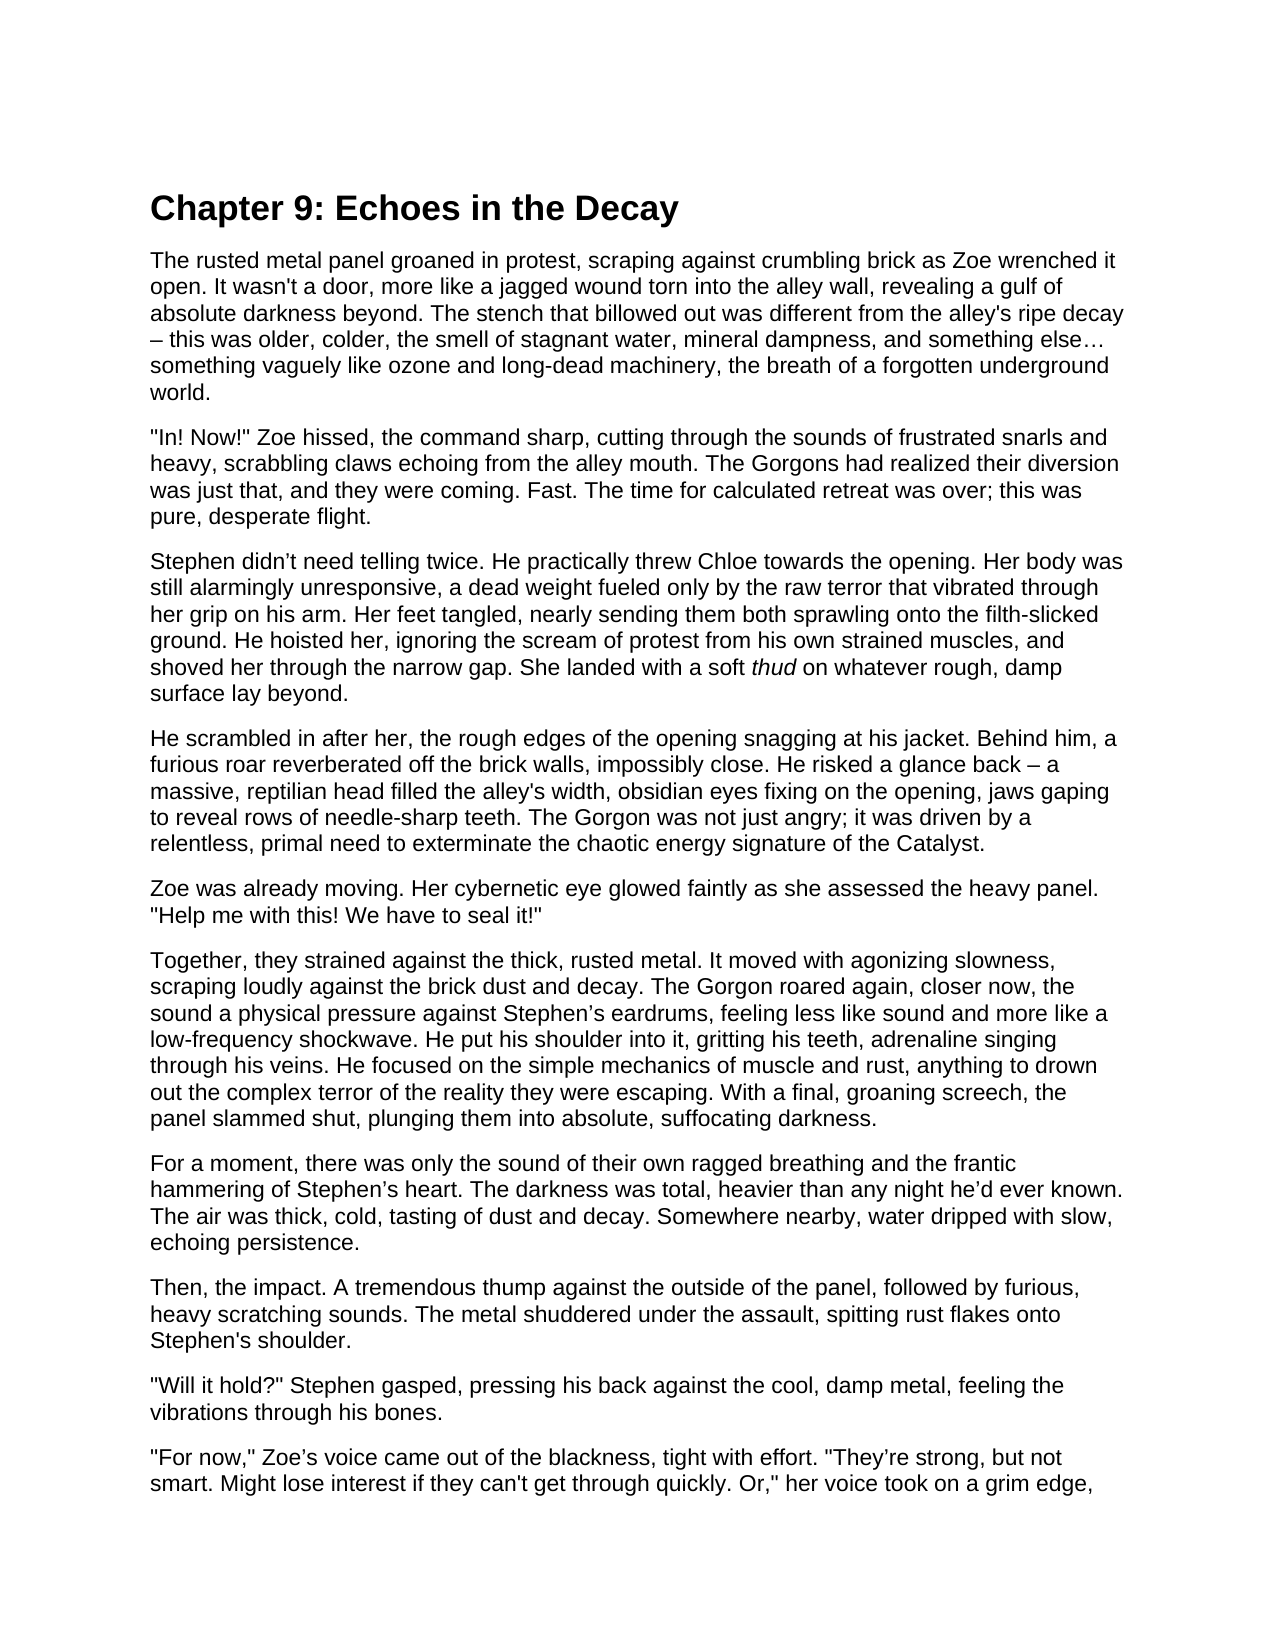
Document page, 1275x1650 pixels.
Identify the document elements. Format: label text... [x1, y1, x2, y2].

text "In! Now!" Zoe hissed, the command sharp, cutting through the sounds of frustrated snarls and heavy, scrabbling claws echoing from the alley mouth. The Gorgons had realized their diversion was just that, and they were coming. Fast. The time for calculated retreat was over; this was pure, desperate flight. [150, 424, 1125, 529]
text Stephen didn’t need telling twice. He practically threw Chloe towards the opening. Her body was still alarmingly unresponsive, a dead weight fueled only by the raw terror that vibrated through her grip on his arm. Her feet tangled, nearly sending them both sprawling onto the filth-slicked ground. He hoisted her, ignoring the scream of protest from his own strained muscles, and shoved her through the narrow gap. She landed with a soft thud on whatever rough, damp surface lay beyond. [150, 548, 1125, 706]
text Zoe was already moving. Her cybernetic eye glowed faintly as she assessed the heavy panel. "Help me with this! We have to seal it!" [150, 875, 1125, 928]
text The rusted metal panel groaned in protest, scraping against crumbling brick as Zoe wrenched it open. It wasn't a door, more like a jagged wound torn into the alley wall, revealing a gulf of absolute darkness beyond. The stench that billowed out was different from the alley's ripe decay – this was older, colder, the smell of stagnant water, mineral dampness, and something else… something vaguely like ozone and long-dead machinery, the breath of a forgotten underground world. [150, 247, 1125, 405]
text He scrambled in after her, the rough edges of the opening snagging at his jacket. Behind him, a furious roar reverberated off the brick walls, impossibly close. He risked a glance back – a massive, reptilian head filled the alley's width, obsidian eyes fixing on the opening, jaws gaping to reveal rows of needle-sharp teeth. The Gorgon was not just angry; it was driven by a relentless, primal need to exterminate the chaotic energy signature of the Catalyst. [150, 725, 1125, 857]
subtitle Chapter 9: Echoes in the Decay [150, 187, 1125, 228]
text Then, the impact. A tremendous thump against the outside of the panel, followed by furious, heavy scratching sounds. The metal shuddered under the assault, spitting rust flakes onto Stephen's shoulder. [150, 1274, 1125, 1353]
text For a moment, there was only the sound of their own ragged breathing and the frantic hammering of Stephen’s heart. The darkness was total, heavier than any night he’d ever known. The air was thick, cold, tasting of dust and decay. Somewhere nearby, water dripped with slow, echoing persistence. [150, 1150, 1125, 1256]
text Together, they strained against the thick, rusted metal. It moved with agonizing slowness, scraping loudly against the brick dust and decay. The Gorgon roared again, closer now, the sound a physical pressure against Stephen’s eardrums, feeling less like sound and more like a low-frequency shockwave. He put his shoulder into it, gritting his teeth, adrenaline singing through his veins. He focused on the simple mechanics of muscle and rust, anything to drown out the complex terror of the reality they were escaping. With a final, groaning screech, the panel slammed shut, plunging them into absolute, suffocating darkness. [150, 947, 1125, 1131]
text "Will it hold?" Stephen gasped, pressing his back against the cool, damp metal, feeling the vibrations through his bones. [150, 1372, 1125, 1425]
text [150, 1443, 1125, 1496]
